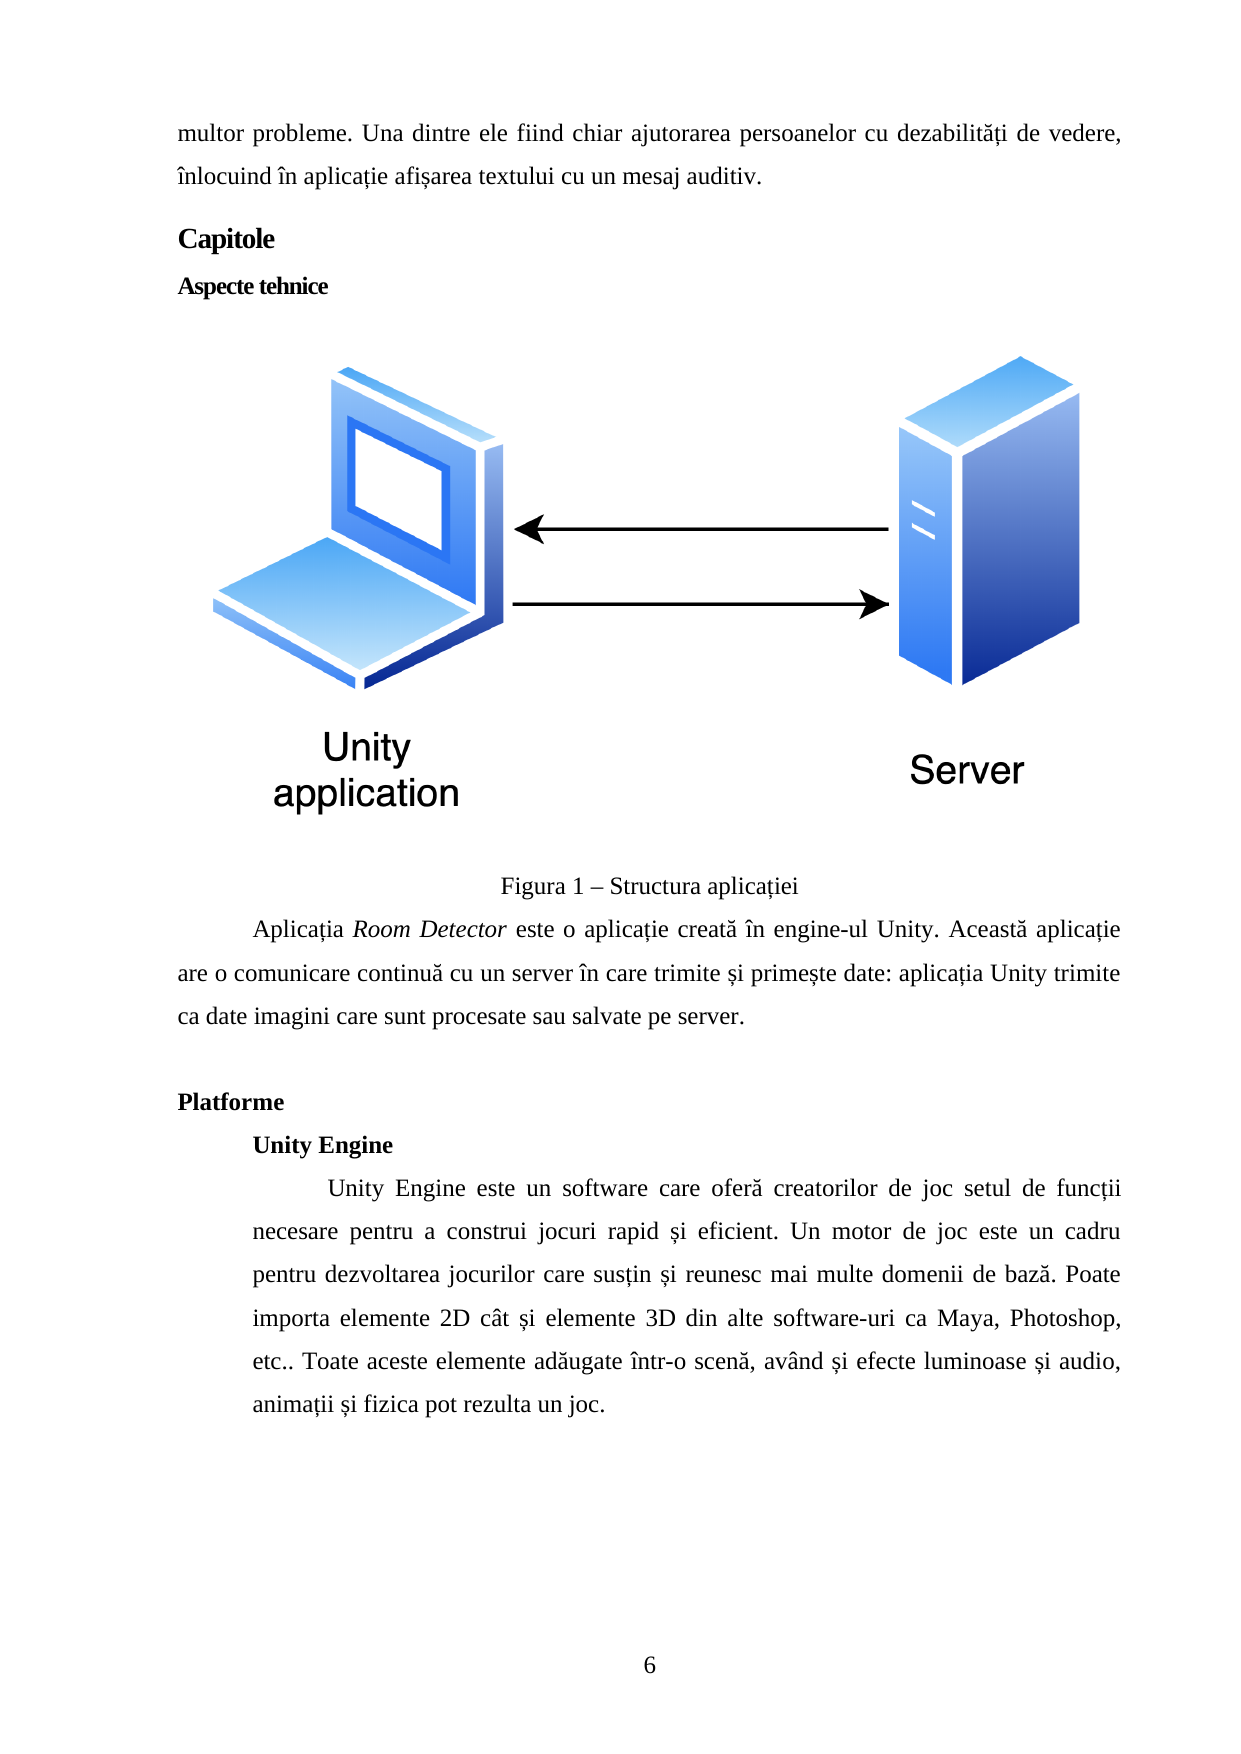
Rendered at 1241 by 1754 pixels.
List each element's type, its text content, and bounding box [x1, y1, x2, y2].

title Capitole [177, 221, 1122, 254]
title Aspecte tehnice [177, 271, 1122, 300]
list Unity Engine [252, 1130, 1122, 1159]
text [177, 118, 1122, 190]
text Figura 1 – Structura aplicației [177, 871, 1122, 900]
text Aplicația Room Detector este o aplicație creată în engine-ul Unity. Această aplicație are o comunicare continuă cu un server în care trimite și primește date: aplicația Unity trimite ca date imagini care sunt procesate sau salvate pe server. [177, 914, 1122, 1029]
picture [177, 314, 1157, 857]
text Platforme [177, 1087, 1122, 1116]
list Unity Engine este un software care oferă creatorilor de joc setul de funcții necesare pentru a construi jocuri rapid și eficient. Un motor de joc este un cadru pentru dezvoltarea jocurilor care susțin și reunesc mai multe domenii de bază. Poate importa elemente 2D cât și elemente 3D din alte software-uri ca Maya, Photoshop, etc.. Toate aceste elemente adăugate într-o scenă, având și efecte luminoase și audio, animații și fizica pot rezulta un joc. [252, 1173, 1122, 1418]
